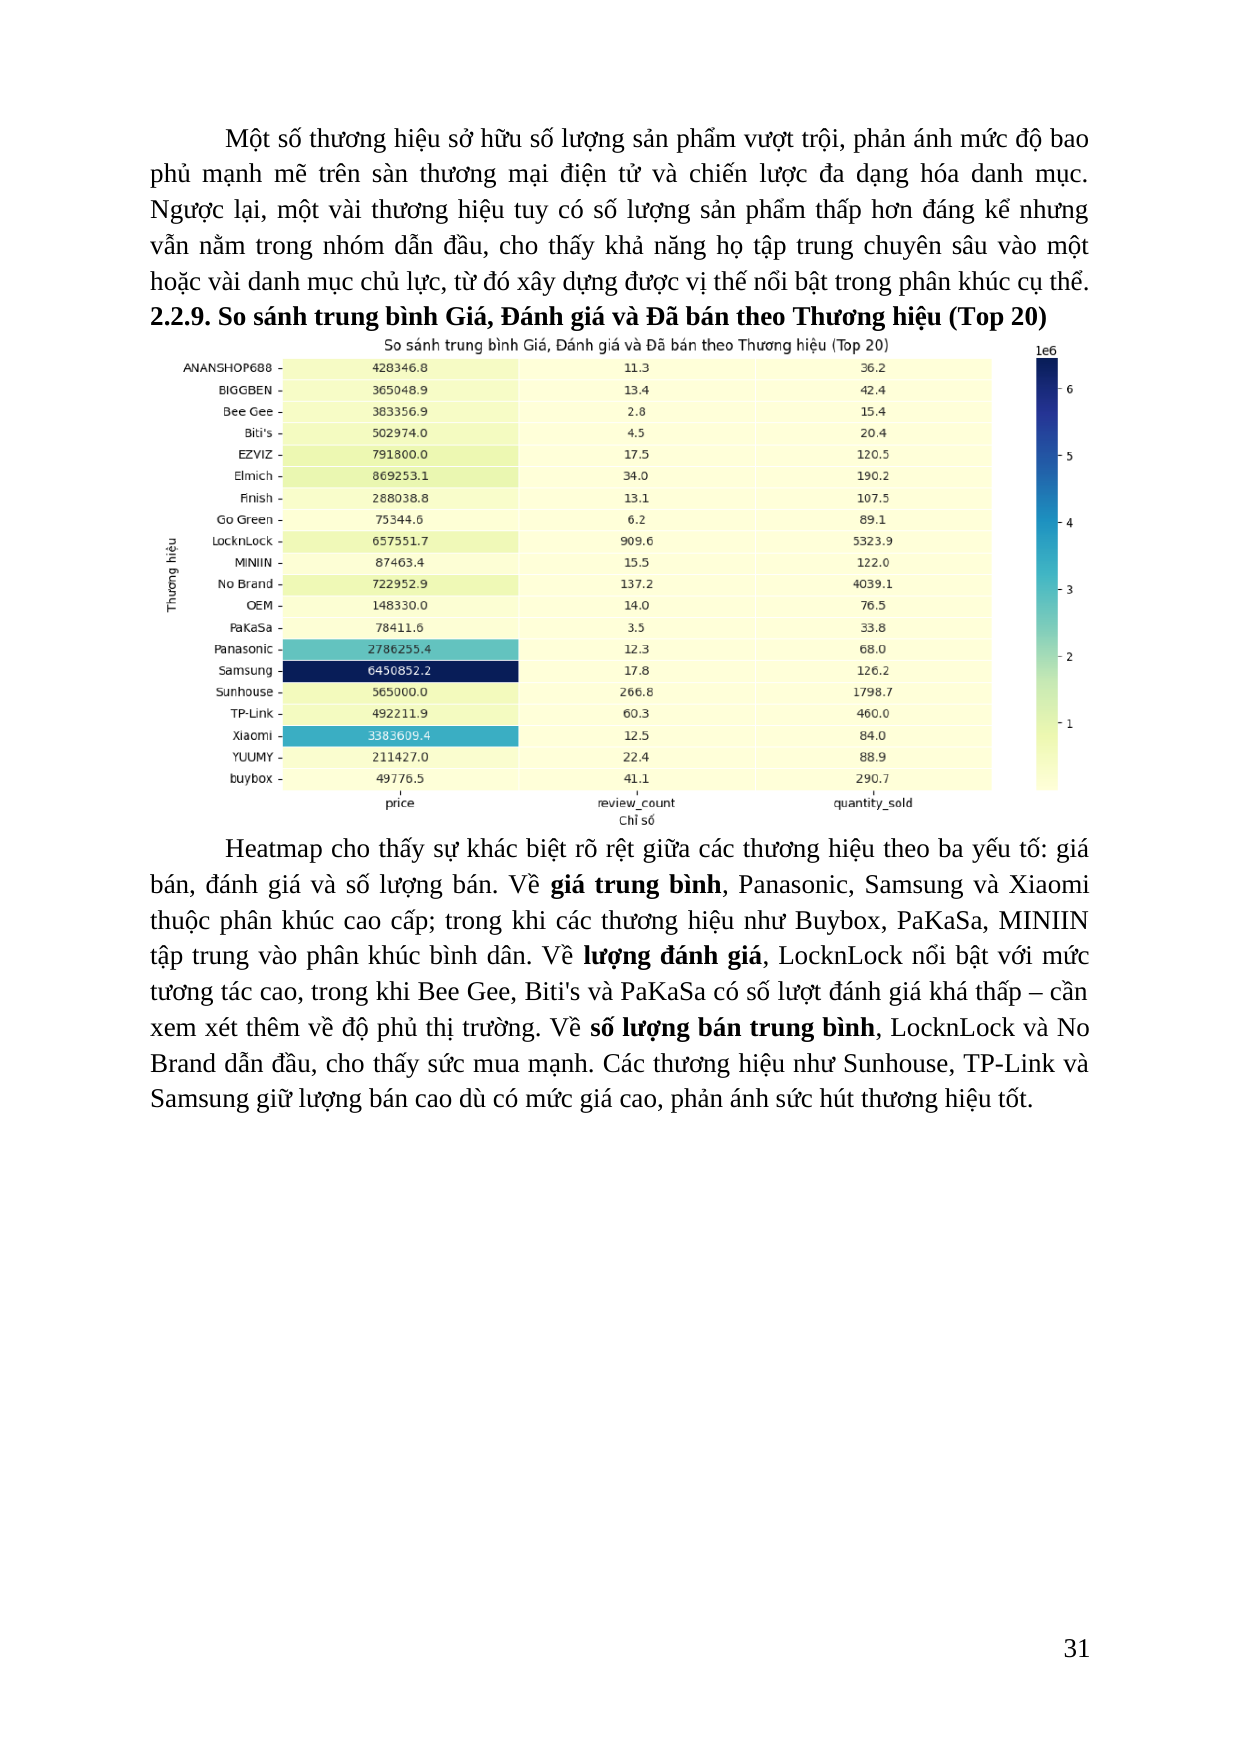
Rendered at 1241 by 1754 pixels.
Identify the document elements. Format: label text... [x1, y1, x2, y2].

picture [150, 336, 1091, 828]
subtitle 2.2.9. So sánh trung bình Giá, Đánh giá và Đã bán theo Thương hiệu (Top 20) [150, 300, 1090, 331]
text Một số thương hiệu sở hữu số lượng sản phẩm vượt trội, phản ánh mức độ bao phủ mạnh mẽ trên sàn thương mại điện tử và chiến lược đa dạng hóa danh mục. Ngược lại, một vài thương hiệu tuy có số lượng sản phẩm thấp hơn đáng kể nhưng vẫn nằm trong nhóm dẫn đầu, cho thấy khả năng họ tập trung chuyên sâu vào một hoặc vài danh mục chủ lực, từ đó xây dựng được vị thế nổi bật trong phân khúc cụ thể. [150, 122, 1090, 296]
text Heatmap cho thấy sự khác biệt rõ rệt giữa các thương hiệu theo ba yếu tố: giá bán, đánh giá và số lượng bán. Về giá trung bình, Panasonic, Samsung và Xiaomi thuộc phân khúc cao cấp; trong khi các thương hiệu như Buybox, PaKaSa, MINIIN tập trung vào phân khúc bình dân. Về lượng đánh giá, LocknLock nổi bật với mức tương tác cao, trong khi Bee Gee, Biti's và PaKaSa có số lượt đánh giá khá thấp – cần xem xét thêm về độ phủ thị trường. Về số lượng bán trung bình, LocknLock và No Brand dẫn đầu, cho thấy sức mua mạnh. Các thương hiệu như Sunhouse, TP-Link và Samsung giữ lượng bán cao dù có mức giá cao, phản ánh sức hút thương hiệu tốt. [150, 832, 1090, 1113]
